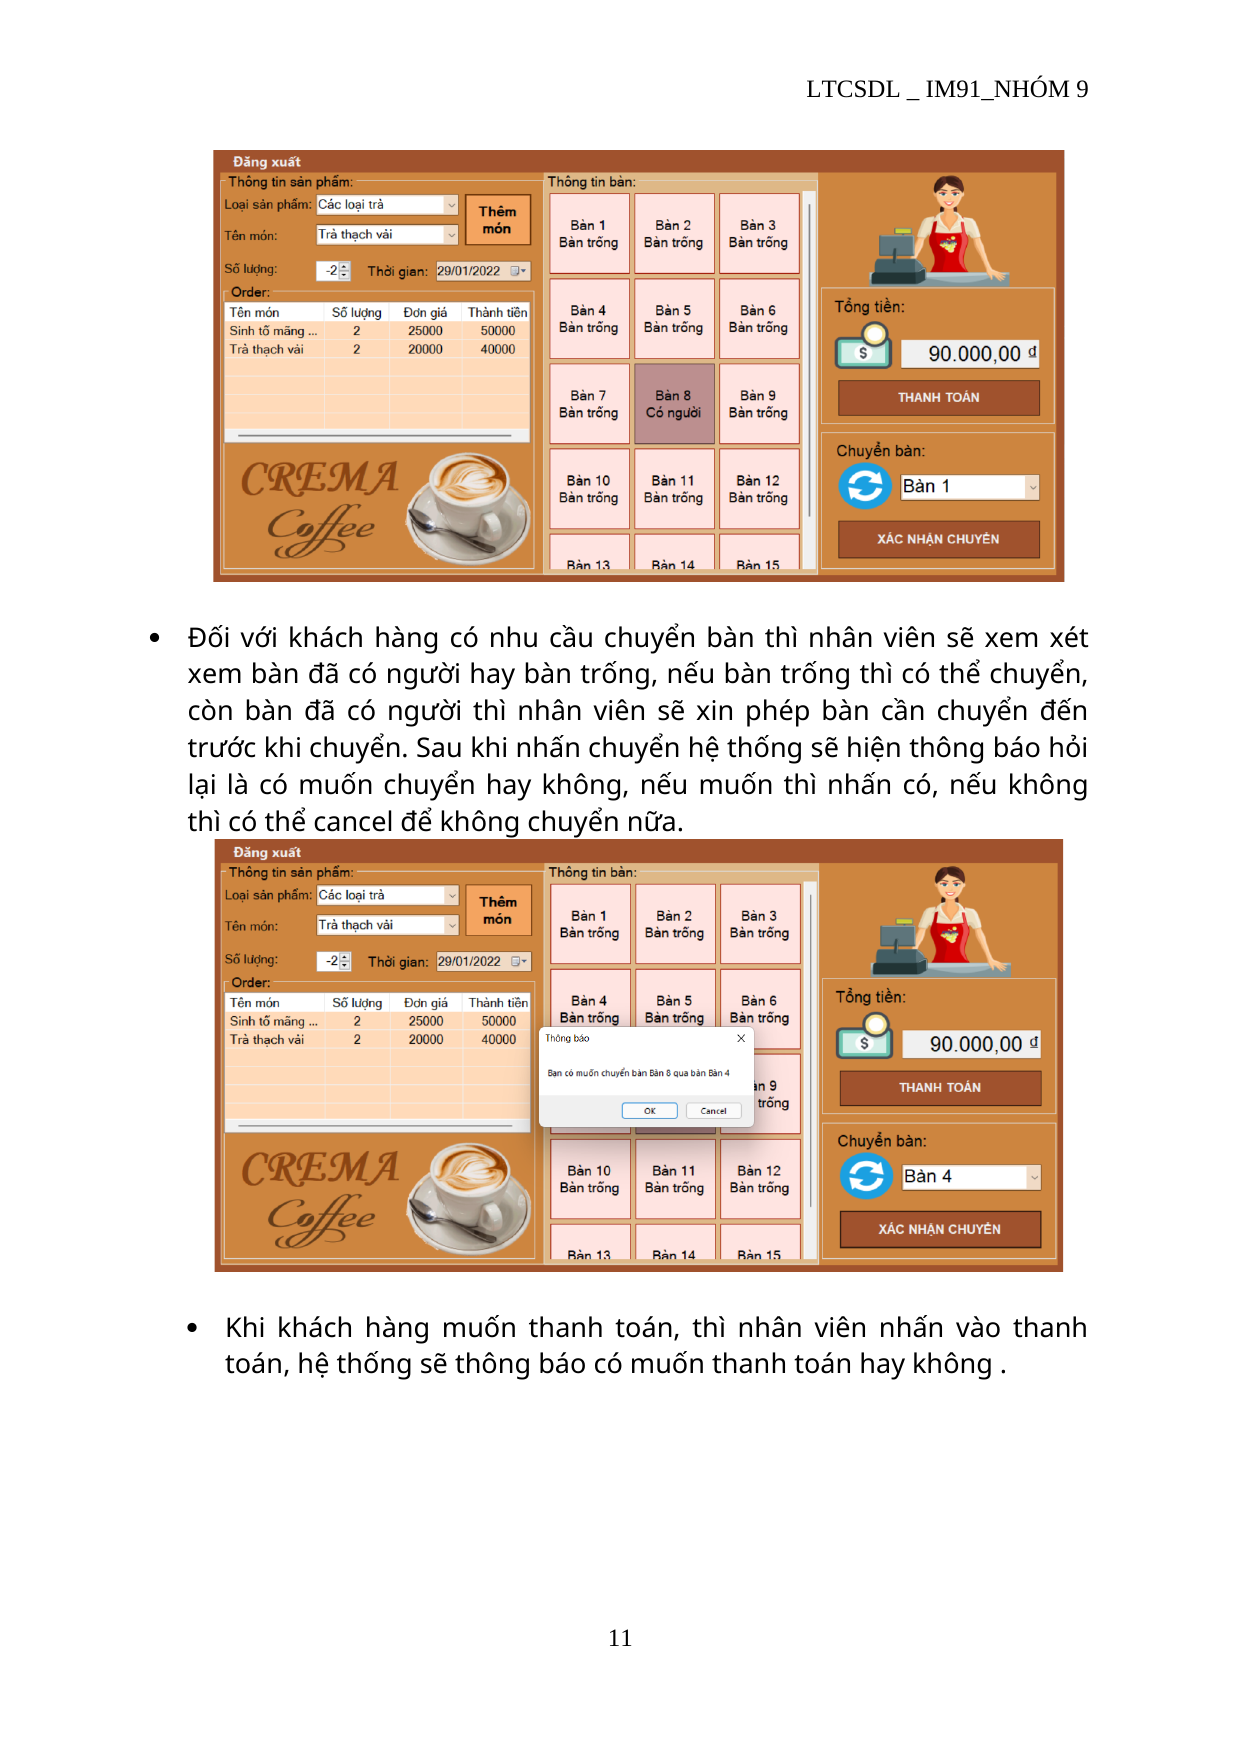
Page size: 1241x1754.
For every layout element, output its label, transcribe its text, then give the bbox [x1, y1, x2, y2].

picture [213, 150, 1065, 582]
list Khi khách hàng muốn thanh toán, thì nhân viên nhấn vào thanh toán, hệ thống sẽ thông báo có muốn thanh toán hay không . [187, 1308, 1090, 1382]
picture [214, 839, 1064, 1272]
list Đối với khách hàng có nhu cầu chuyển bàn thì nhân viên sẽ xem xét xem bàn đã có người hay bàn trống, nếu bàn trống thì có thể chuyển, còn bàn đã có người thì nhân viên sẽ xin phép bàn cần chuyển đến trước khi chuyển. Sau khi nhấn chuyển hệ thống sẽ hiện thông báo hỏi lại là có muốn chuyển hay không, nếu muốn thì nhấn có, nếu không thì có thể cancel để không chuyển nữa. [150, 618, 1090, 839]
